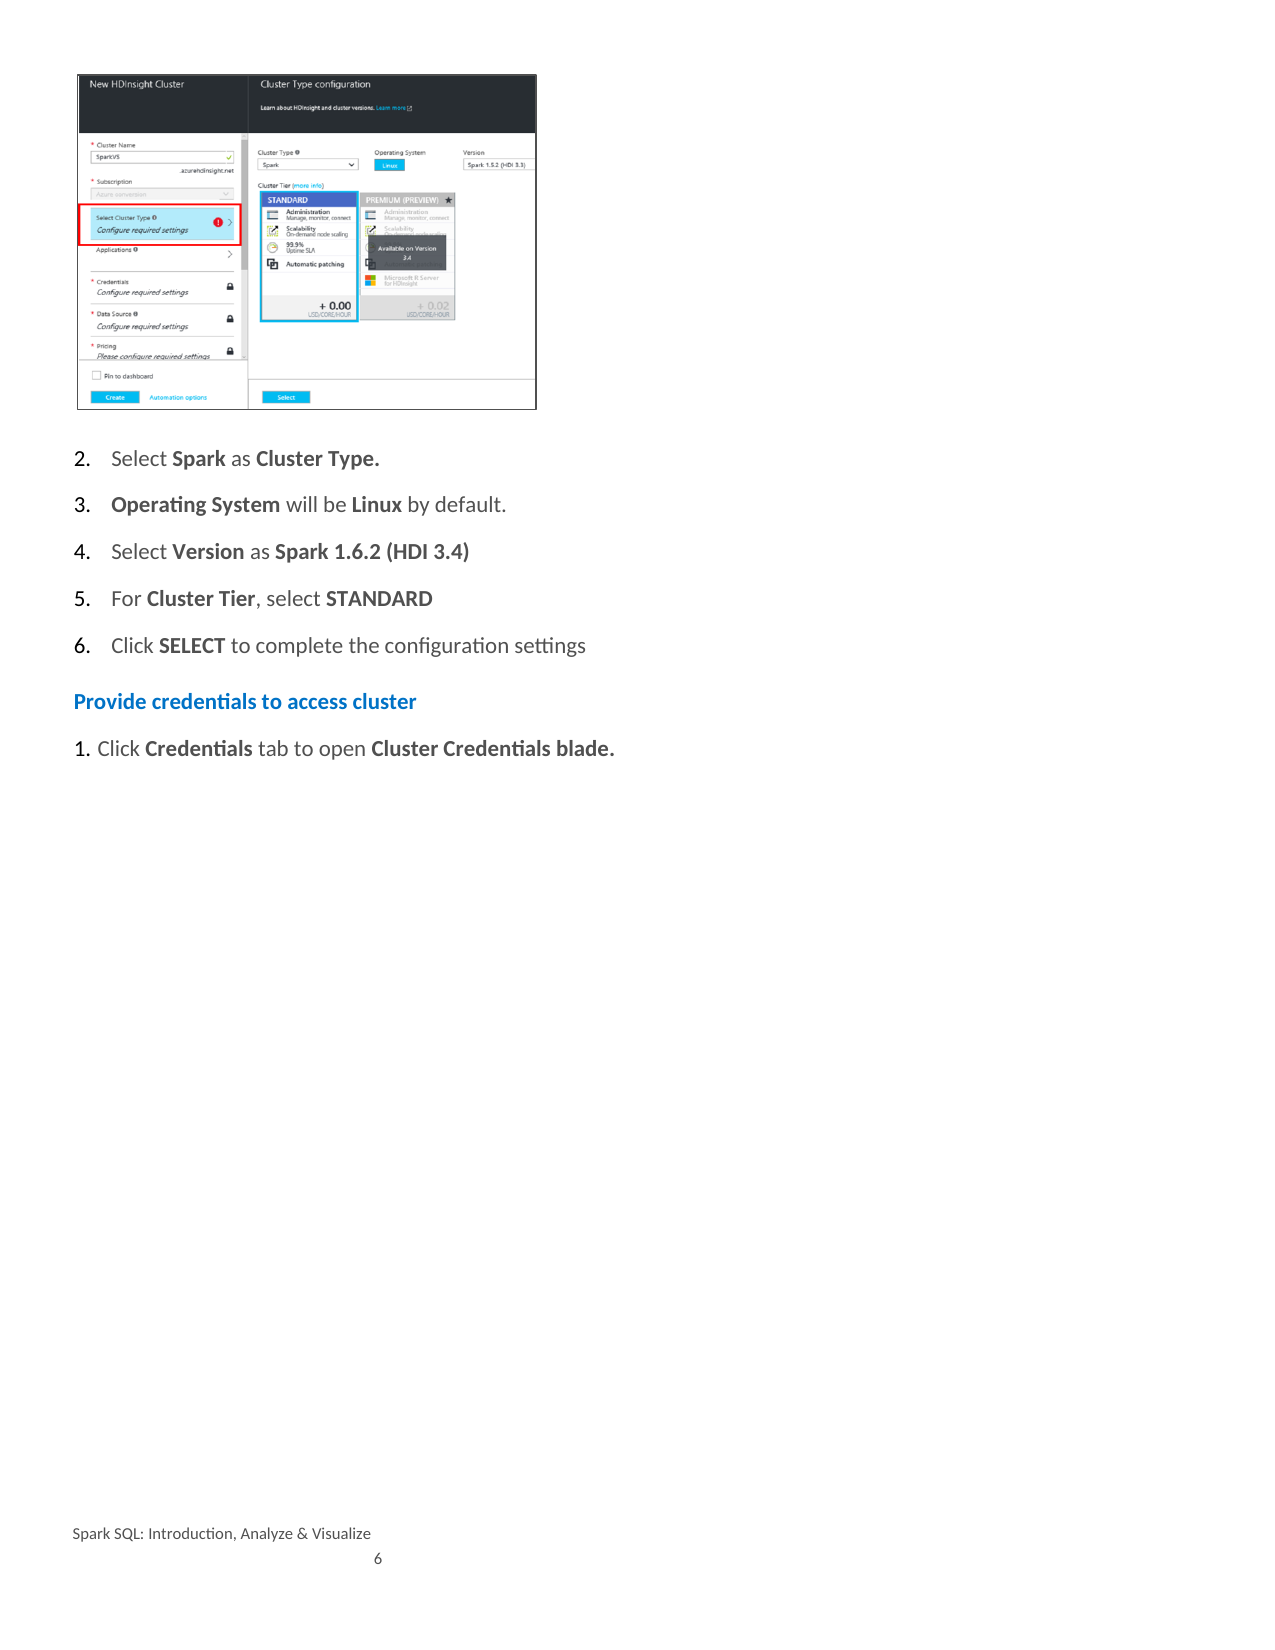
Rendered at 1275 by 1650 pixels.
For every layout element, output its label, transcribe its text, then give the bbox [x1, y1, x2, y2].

list Operating System will be Linux by default. [73, 491, 1196, 519]
text 1. Click Credentials tab to open Cluster Credentials blade. [73, 734, 1196, 762]
picture [78, 76, 535, 409]
subtitle Provide credentials to access cluster [73, 687, 1196, 715]
list Click SELECT to complete the configuration settings [73, 631, 1196, 659]
list Select Spark as Cluster Type. [73, 444, 1196, 472]
list Select Version as Spark 1.6.2 (HDI 3.4) [73, 537, 1196, 565]
list For Cluster Tier, select STANDARD [73, 584, 1196, 612]
